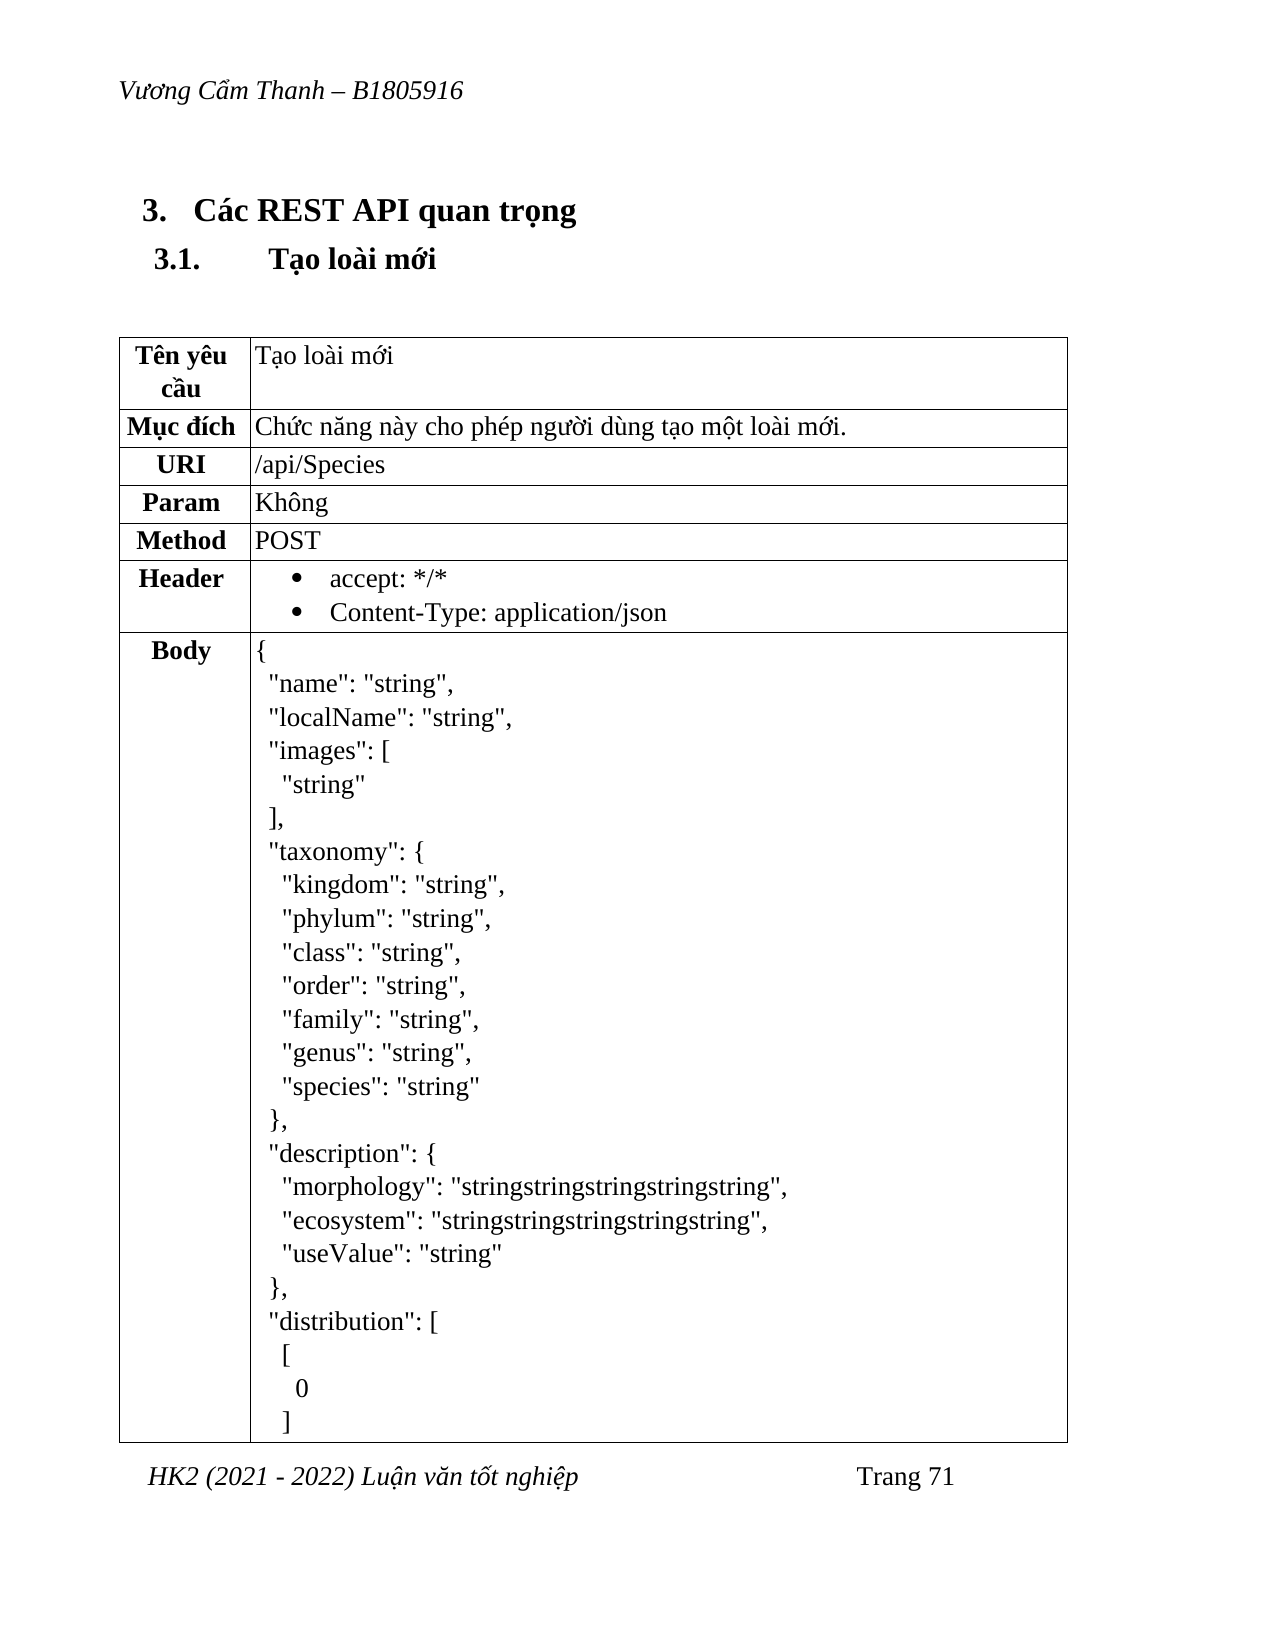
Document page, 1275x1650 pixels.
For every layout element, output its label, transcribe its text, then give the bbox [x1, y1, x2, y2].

subtitle Tạo loài mới [148, 240, 1157, 276]
table_cell Mục đích [120, 410, 250, 447]
table_cell Header [120, 561, 250, 632]
table_cell Method [120, 524, 250, 560]
table_cell Body [120, 633, 250, 1442]
table_cell URI [120, 448, 250, 484]
table_cell Không [251, 486, 1067, 522]
table_cell POST [251, 524, 1067, 560]
subtitle Các REST API quan trọng [142, 190, 1157, 228]
table_cell accept: */* Content-Type: application/json [251, 561, 1067, 632]
table_header Tạo loài mới [251, 338, 1067, 409]
table_cell Chức năng này cho phép người dùng tạo một loài mới. [251, 410, 1067, 447]
table_cell Param [120, 486, 250, 522]
table_header Tên yêu cầu [120, 338, 250, 409]
table_cell /api/Species [251, 448, 1067, 484]
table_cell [251, 633, 1067, 1442]
